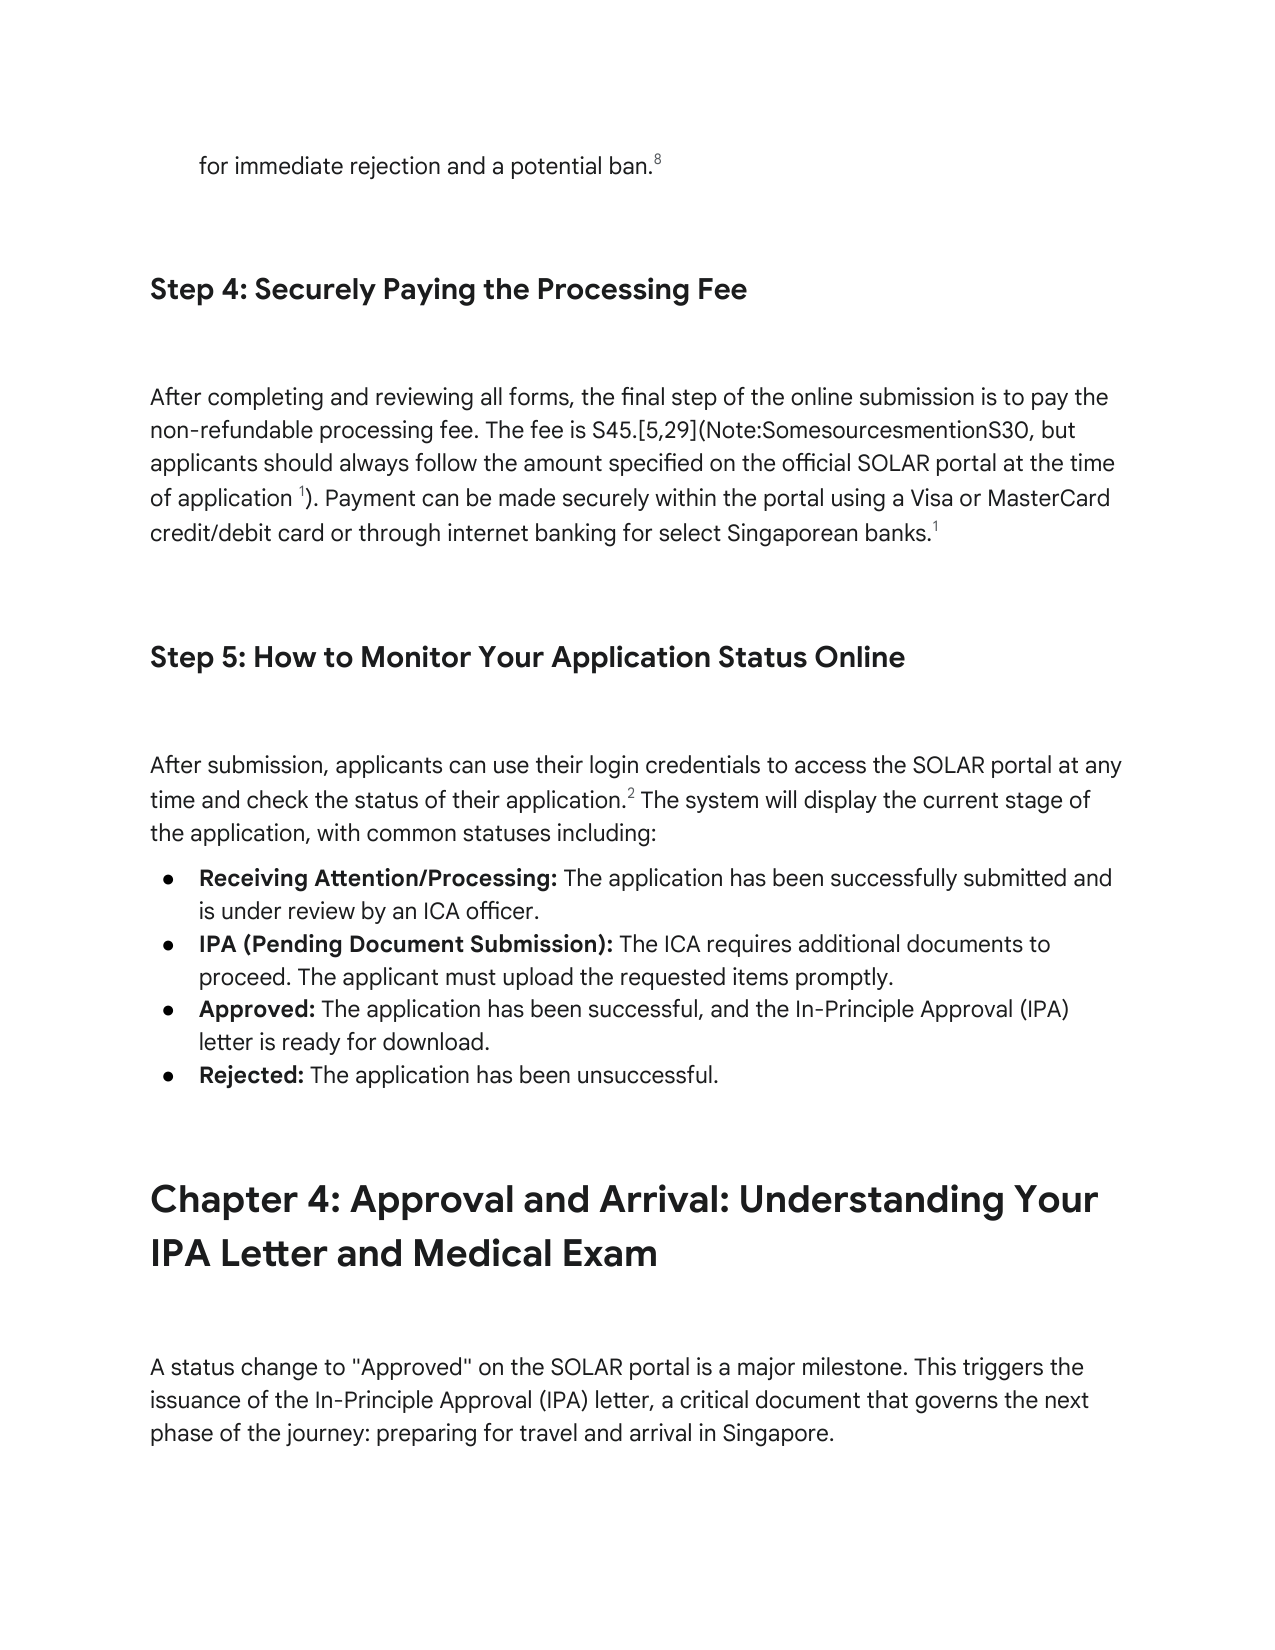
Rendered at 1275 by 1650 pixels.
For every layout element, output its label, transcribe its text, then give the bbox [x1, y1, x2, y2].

subtitle Chapter 4: Approval and Arrival: Understanding Your IPA Letter and Medical Exam [150, 1176, 1125, 1277]
subtitle Step 4: Securely Paying the Processing Fee [150, 271, 1125, 308]
text A status change to "Approved" on the SOLAR portal is a major milestone. This triggers the issuance of the In-Principle Approval (IPA) letter, a critical document that governs the next phase of the journey: preparing for travel and arrival in Singapore. [150, 1353, 1125, 1448]
text After completing and reviewing all forms, the final step of the online submission is to pay the non-refundable processing fee. The fee is S45.[5,29](Note:SomesourcesmentionS30, but applicants should always follow the amount specified on the official SOLAR portal at the time of application 1). Payment can be made securely within the portal using a Visa or MasterCard credit/debit card or through internet banking for select Singaporean banks.1 [150, 383, 1125, 549]
list Approved: The application has been successful, and the In-Principle Approval (IPA) letter is ready for download. [161, 995, 1125, 1057]
list Receiving Attention/Processing: The application has been successfully submitted and is under review by an ICA officer. [161, 864, 1125, 926]
list IPA (Pending Document Submission): The ICA requires additional documents to proceed. The applicant must upload the requested items promptly. [161, 930, 1125, 991]
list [161, 150, 1125, 181]
subtitle Step 5: How to Monitor Your Application Status Online [150, 639, 1125, 676]
list Rejected: The application has been unsuccessful. [161, 1061, 1125, 1089]
text After submission, applicants can use their login credentials to access the SOLAR portal at any time and check the status of their application.2 The system will display the current stage of the application, with common statuses including: [150, 751, 1125, 848]
